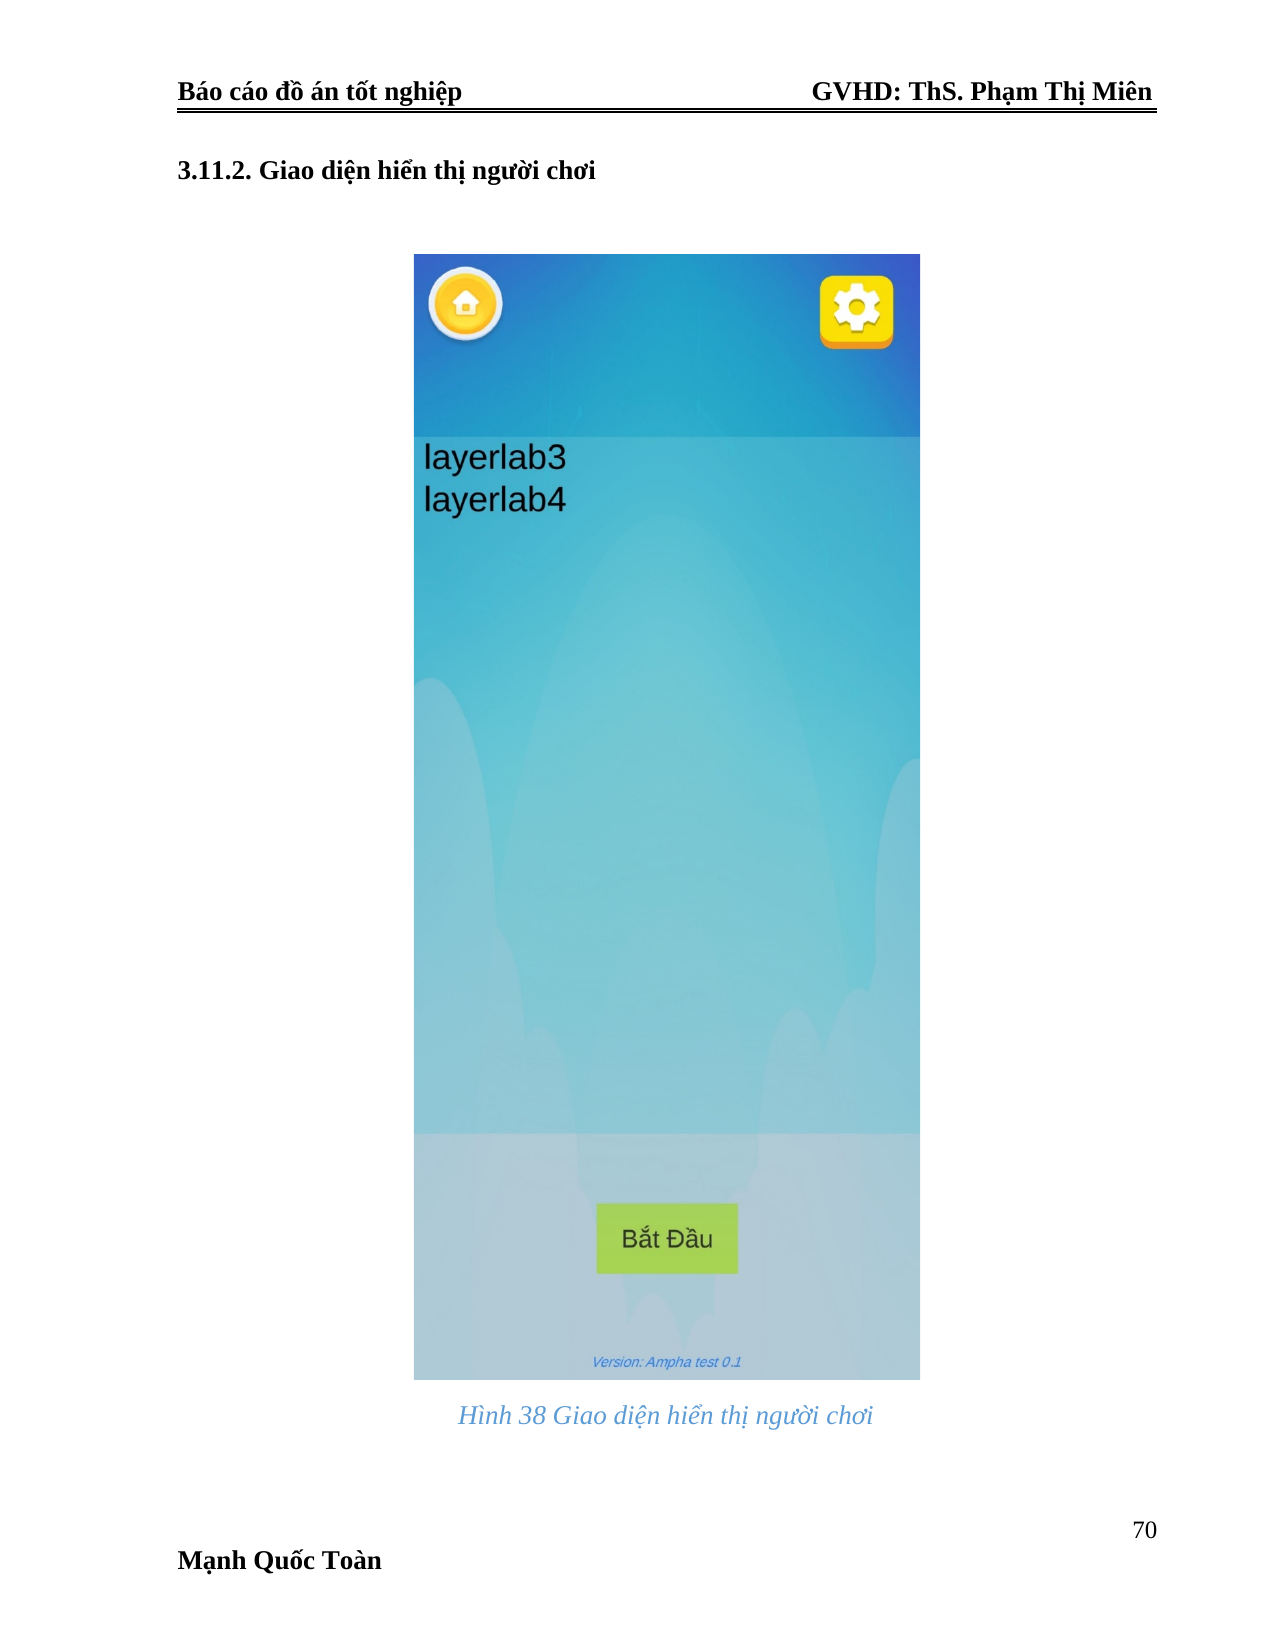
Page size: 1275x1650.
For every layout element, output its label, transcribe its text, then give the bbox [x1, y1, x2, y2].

picture [413, 254, 921, 1380]
text Giao diện hiển thị người chơi [177, 154, 1157, 185]
text Hình 38 Giao diện hiển thị người chơi [177, 1399, 1157, 1430]
